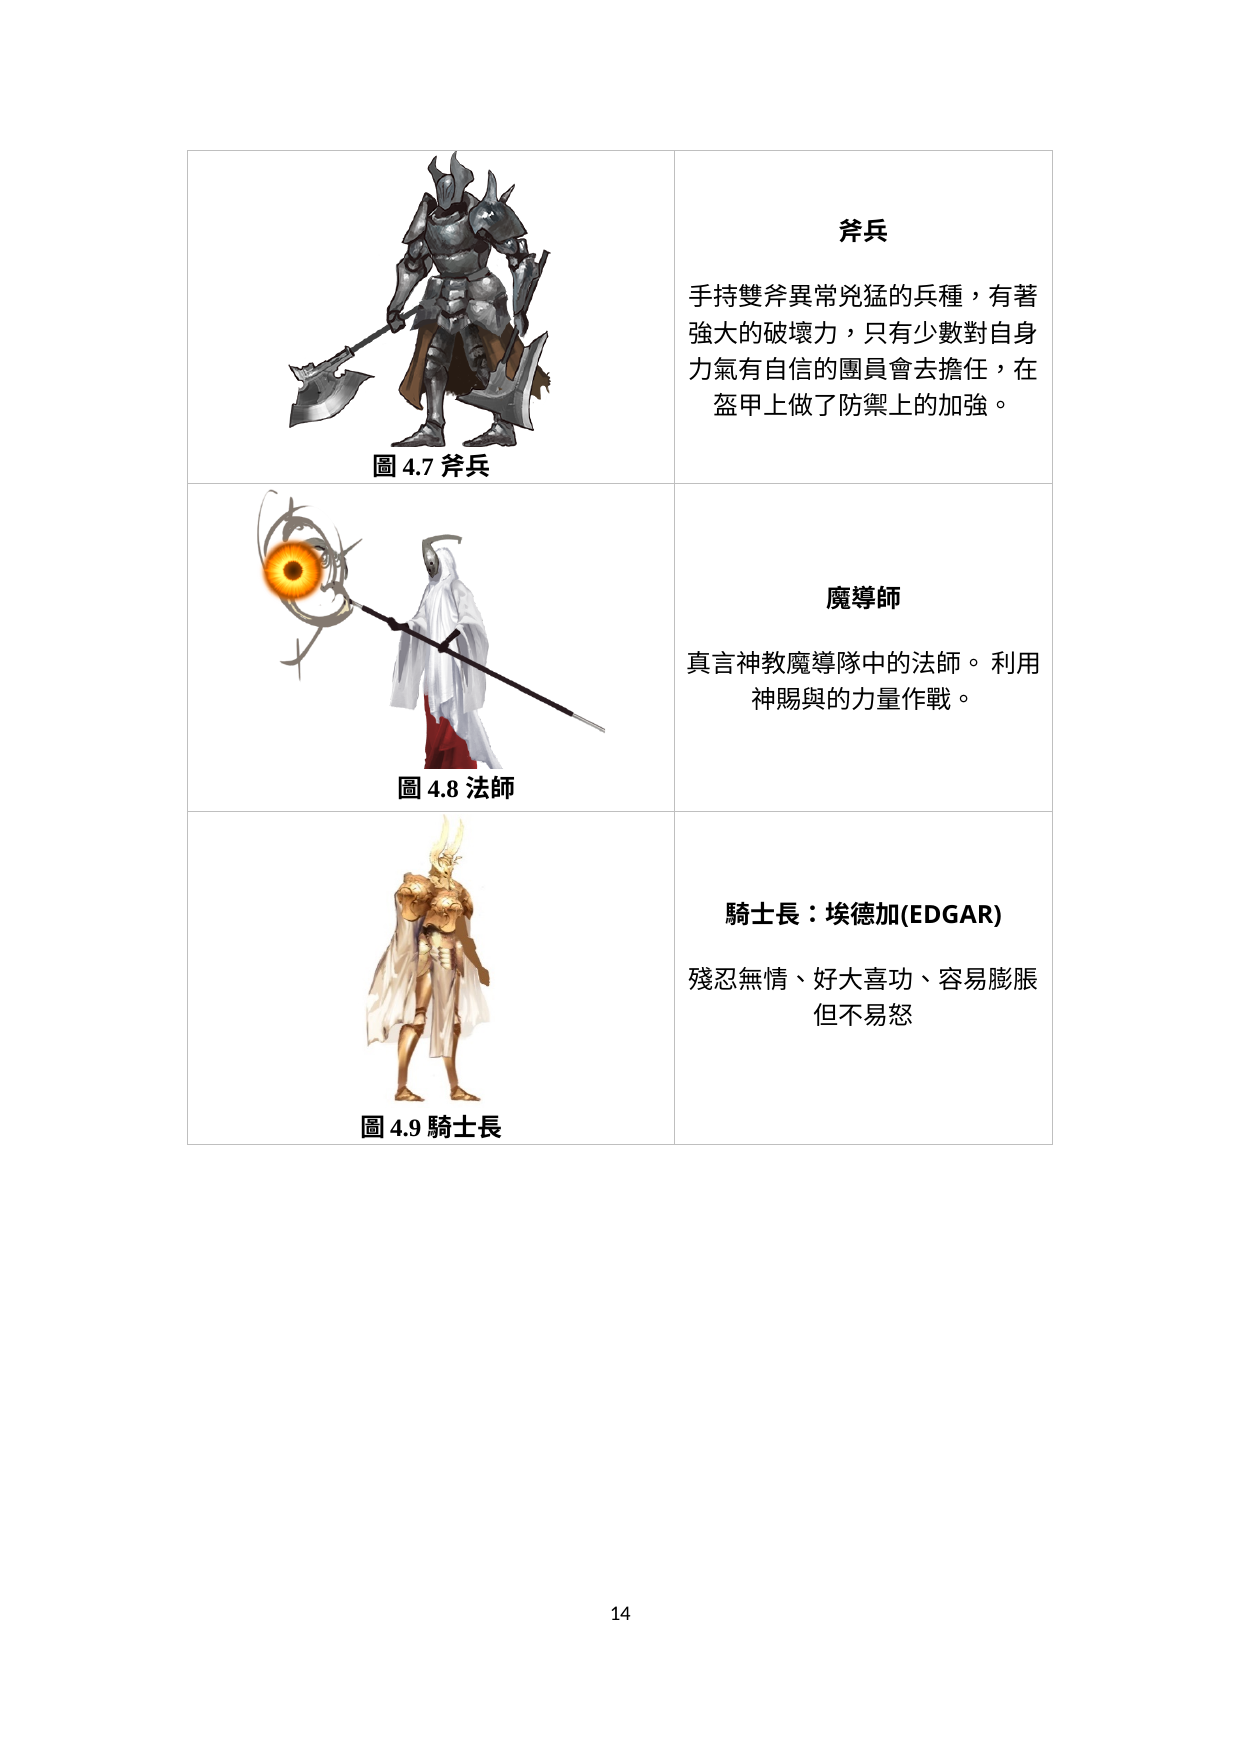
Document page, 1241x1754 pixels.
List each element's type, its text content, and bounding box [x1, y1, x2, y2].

table_cell 圖4.9 騎士長 [188, 812, 674, 1143]
table_cell 圖4.8 法師 [188, 484, 674, 811]
table_cell 騎士長：埃德加(EDGAR) 殘忍無情、好大喜功、容易膨脹但不易怒 [675, 812, 1052, 1143]
picture [280, 151, 582, 447]
picture [257, 489, 605, 769]
table_cell 魔導師 真言神教魔導隊中的法師。 利用神賜與的力量作戰。 [675, 484, 1052, 811]
table_cell 斧兵 手持雙斧異常兇猛的兵種，有著強大的破壞力，只有少數對自身力氣有自信的團員會去擔任，在盔甲上做了防禦上的加強。 [675, 151, 1052, 483]
picture [354, 812, 508, 1108]
table_cell 圖4.7 斧兵 [188, 151, 674, 483]
